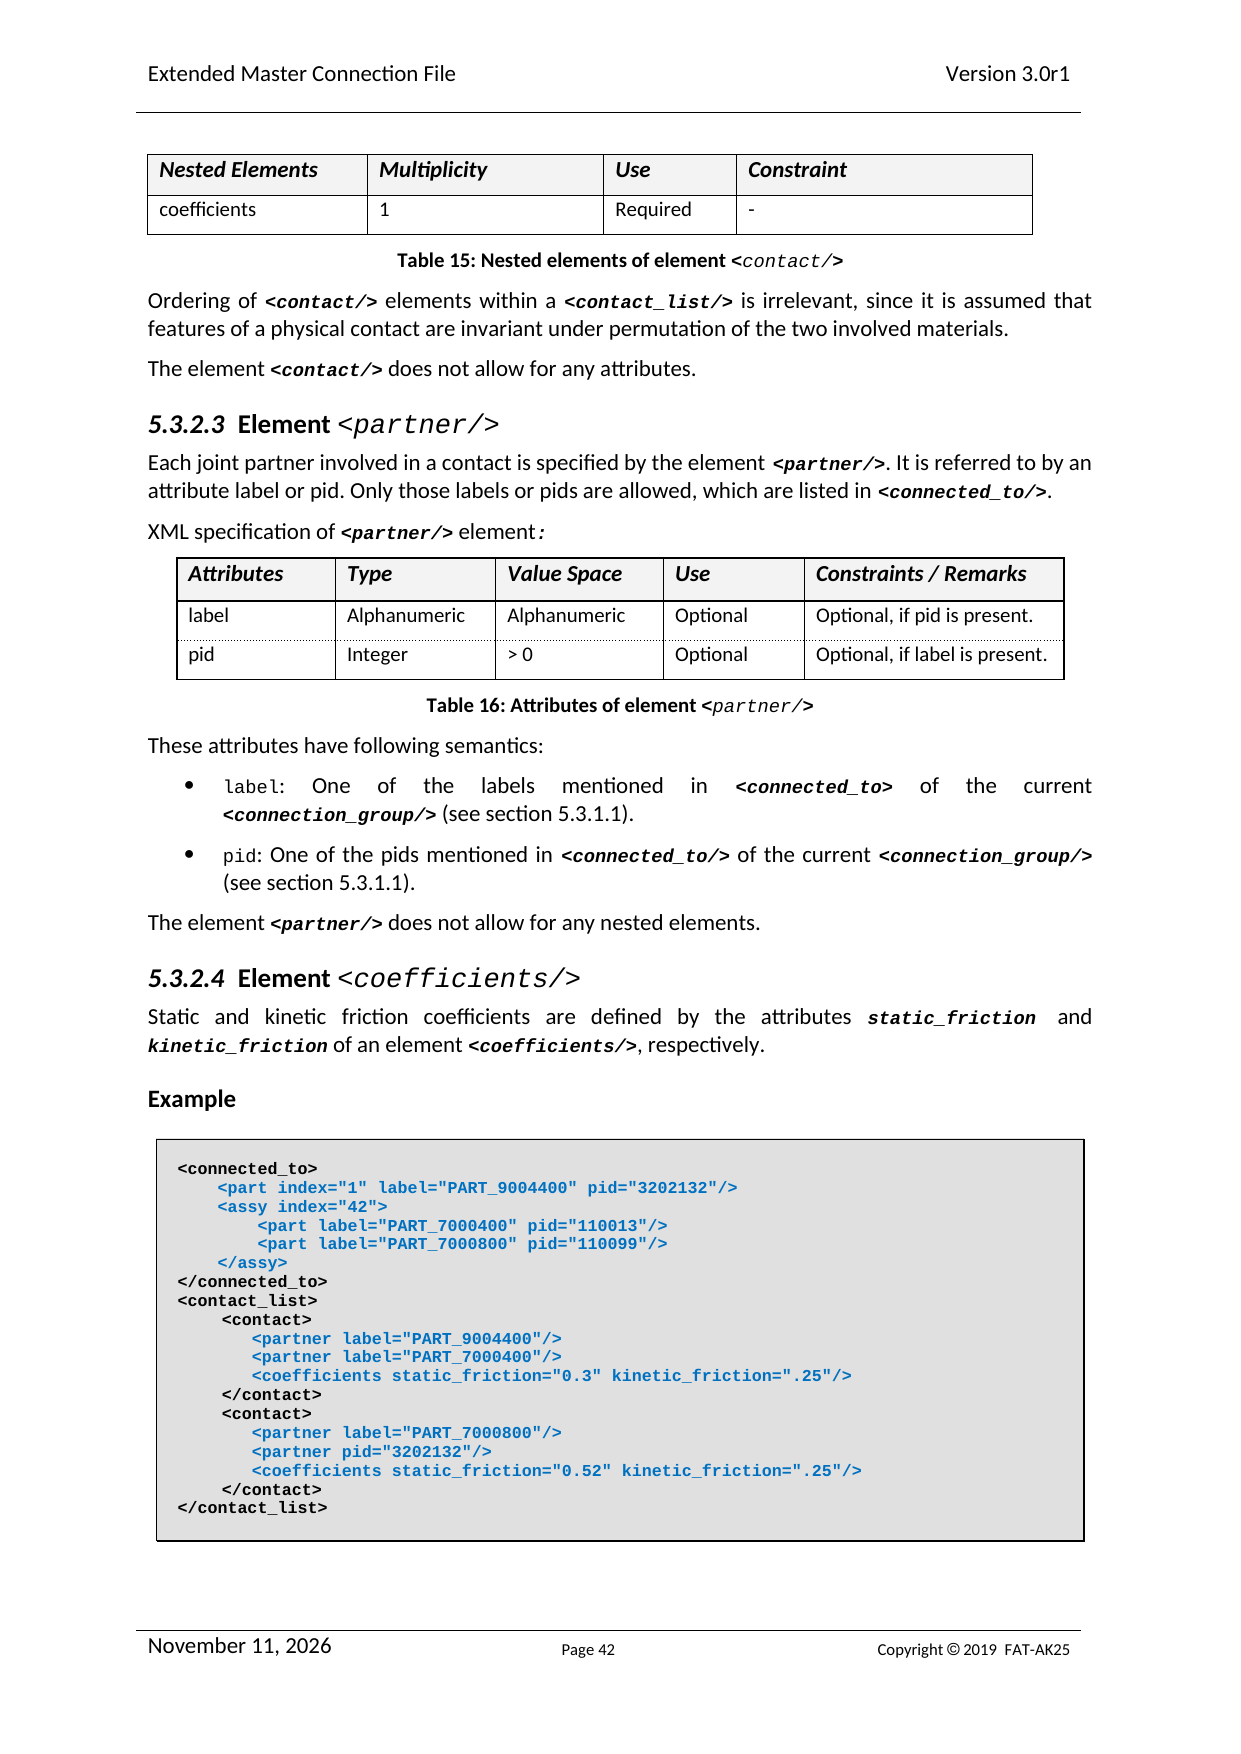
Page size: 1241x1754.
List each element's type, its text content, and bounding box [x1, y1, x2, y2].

text <contact> [157, 1308, 1083, 1327]
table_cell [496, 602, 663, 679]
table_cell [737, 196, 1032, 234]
text <contact_list> [157, 1289, 1083, 1308]
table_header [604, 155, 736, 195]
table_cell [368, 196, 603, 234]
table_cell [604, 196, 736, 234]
list label: One of the labels mentioned in <connected_to> of the current <connection_group/> (see section 5.3.1.1). [185, 771, 1092, 827]
text </contact> [157, 1478, 1083, 1497]
subtitle Element <partner/> [148, 408, 1092, 442]
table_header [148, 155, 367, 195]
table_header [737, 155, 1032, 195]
subtitle Element <coefficients/> [148, 961, 1092, 996]
text <partner pid="3202132"/> [157, 1440, 1083, 1459]
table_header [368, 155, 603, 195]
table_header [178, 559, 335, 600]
text Example [148, 1083, 1092, 1113]
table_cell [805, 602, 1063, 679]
text </contact> [157, 1384, 1083, 1402]
text </connected_to> [157, 1271, 1083, 1289]
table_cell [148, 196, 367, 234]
text <assy index="42"> [157, 1195, 1083, 1214]
text <partner label="PART_7000800"/> [157, 1421, 1083, 1440]
text Table 15: Nested elements of element <contact/> [148, 248, 1092, 273]
text </assy> [157, 1252, 1083, 1271]
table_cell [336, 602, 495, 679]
text <contact> [157, 1402, 1083, 1421]
text Table 16: Attributes of element <partner/> [148, 692, 1092, 718]
text <part label="PART_7000800" pid="110099"/> [157, 1233, 1083, 1252]
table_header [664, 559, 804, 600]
text XML specification of <partner/> element: [148, 517, 1092, 545]
text Each joint partner involved in a contact is specified by the element <partner/>. It is referred to by an attribute label or pid. Only those labels or pids are allowed, which are listed in <connected_to/>. [148, 448, 1092, 504]
text These attributes have following semantics: [148, 731, 1092, 759]
list pid: One of the pids mentioned in <connected_to/> of the current <connection_group/> (see section 5.3.1.1). [185, 840, 1092, 896]
text <coefficients static_friction="0.52" kinetic_friction=".25"/> [157, 1459, 1083, 1478]
text <coefficients static_friction="0.3" kinetic_friction=".25"/> [157, 1365, 1083, 1384]
text </contact_list> [157, 1497, 1083, 1516]
text <part label="PART_7000400" pid="110013"/> [157, 1214, 1083, 1233]
text <part index="1" label="PART_9004400" pid="3202132"/> [157, 1176, 1083, 1195]
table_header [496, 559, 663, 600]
text Ordering of <contact/> elements within a <contact_list/> is irrelevant, since it is assumed that features of a physical contact are invariant under permutation of the two involved materials. [148, 286, 1092, 342]
text Static and kinetic friction coefficients are defined by the attributes static_friction and kinetic_friction of an element <coefficients/>, respectively. [148, 1002, 1092, 1058]
text The element <partner/> does not allow for any nested elements. [148, 908, 1092, 936]
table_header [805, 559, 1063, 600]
text The element <contact/> does not allow for any attributes. [148, 354, 1092, 383]
text <partner label="PART_9004400"/> [157, 1327, 1083, 1346]
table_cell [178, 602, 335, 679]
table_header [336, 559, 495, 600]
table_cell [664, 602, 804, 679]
text <connected_to> [157, 1157, 1083, 1176]
text <partner label="PART_7000400"/> [157, 1346, 1083, 1365]
